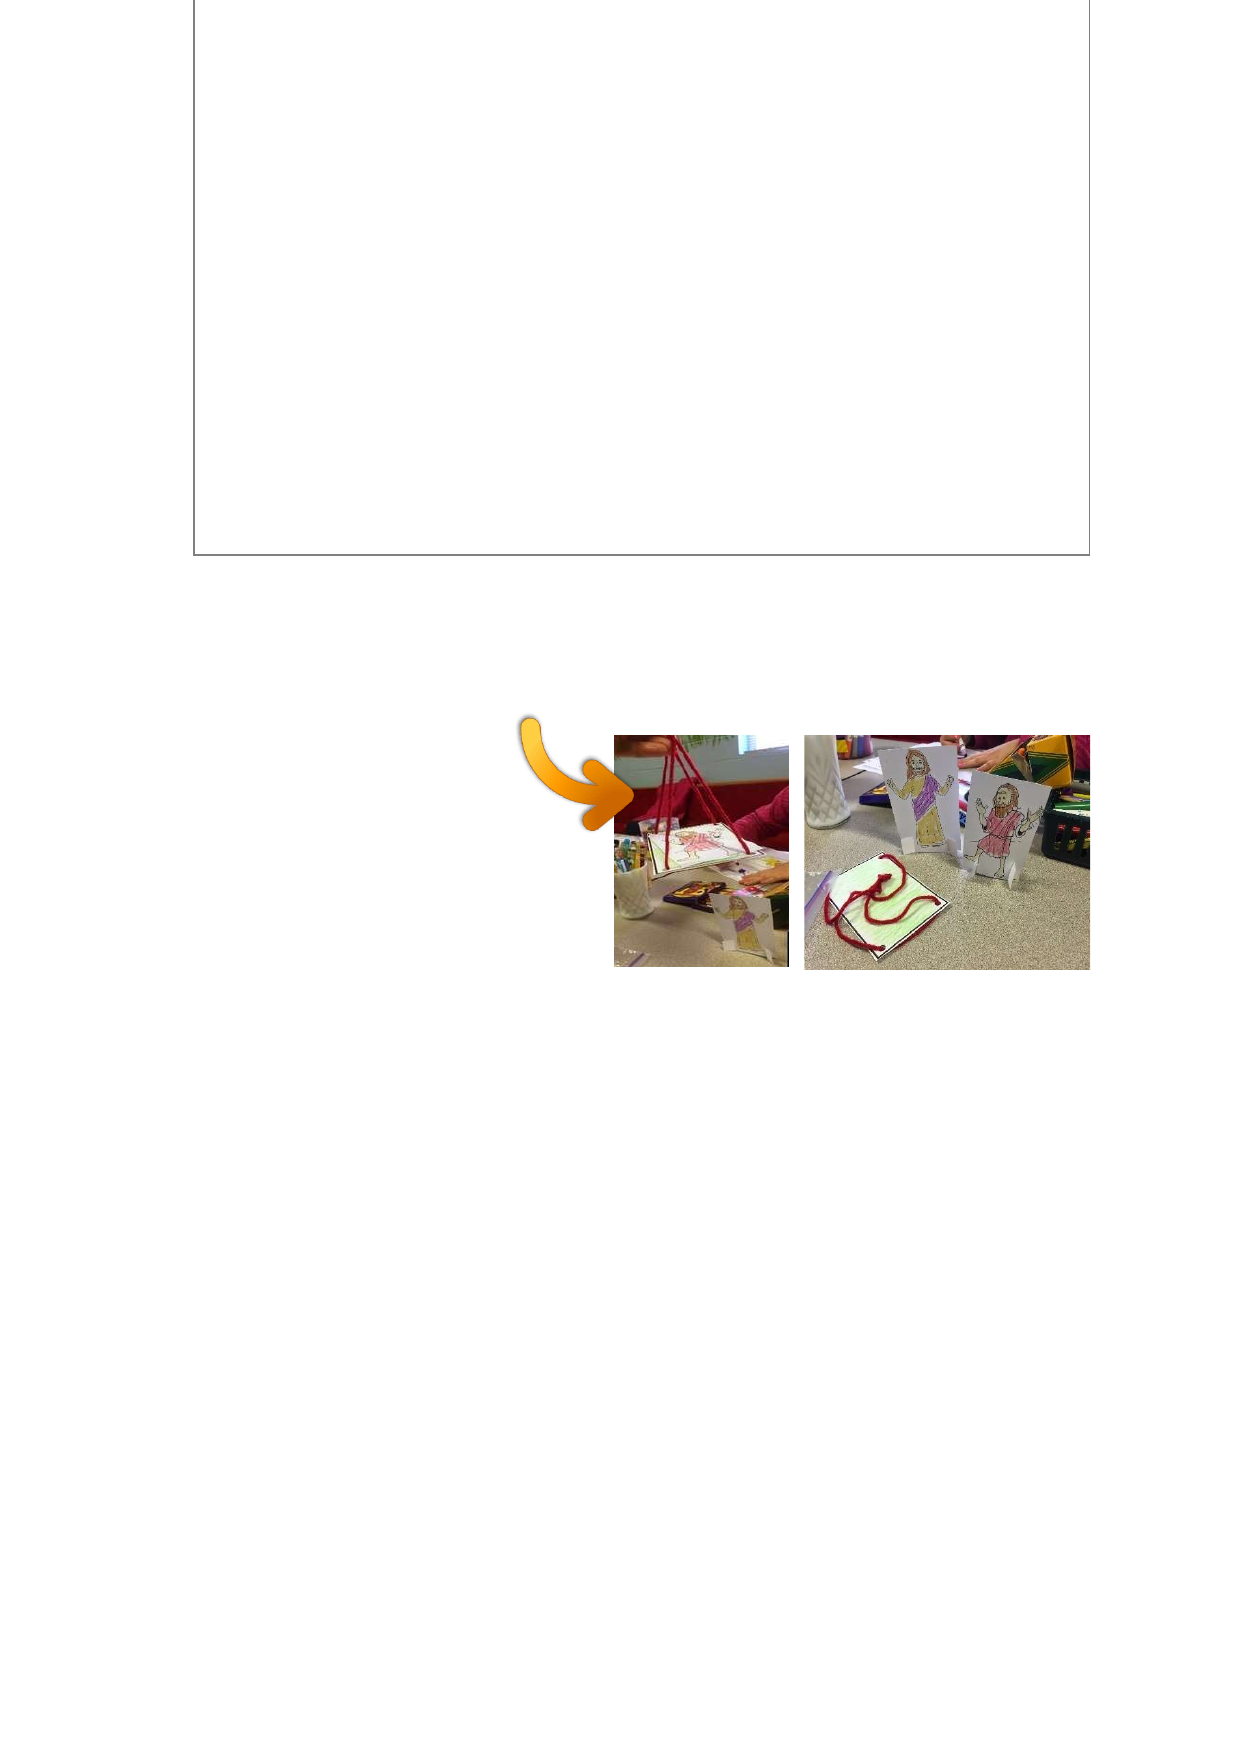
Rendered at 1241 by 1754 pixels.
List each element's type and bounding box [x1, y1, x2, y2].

picture [510, 707, 789, 967]
picture [804, 735, 1091, 970]
